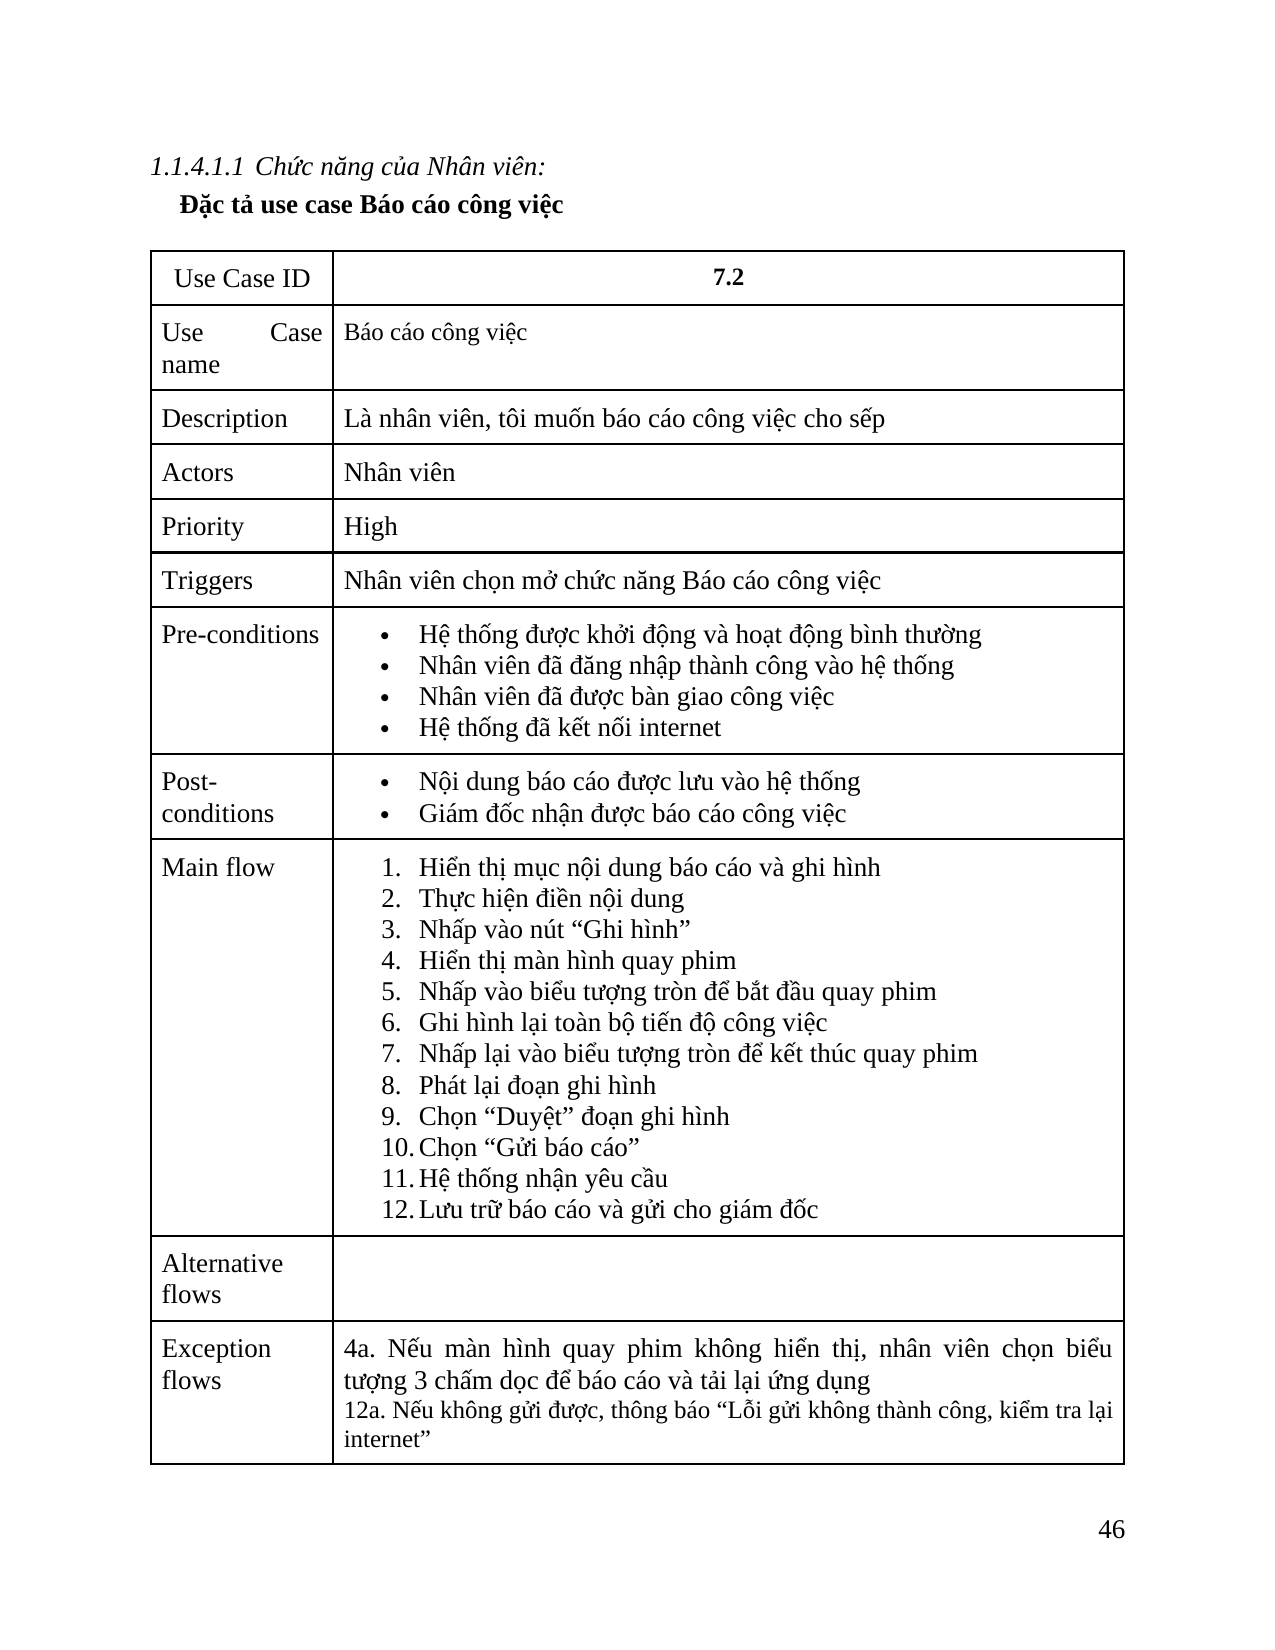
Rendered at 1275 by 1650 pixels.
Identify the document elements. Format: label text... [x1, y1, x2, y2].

table_cell Nội dung báo cáo được lưu vào hệ thống Giám đốc nhận được báo cáo công việc [334, 755, 1123, 838]
table_cell Hệ thống được khởi động và hoạt động bình thường Nhân viên đã đăng nhập thành công vào hệ thống Nhân viên đã được bàn giao công việc Hệ thống đã kết nối internet [334, 608, 1123, 753]
table_cell [334, 1237, 1123, 1320]
table_cell Hiển thị mục nội dung báo cáo và ghi hình Thực hiện điền nội dung Nhấp vào nút “Ghi hình” Hiển thị màn hình quay phim Nhấp vào biểu tượng tròn để bắt đầu quay phim Ghi hình lại toàn bộ tiến độ công việc Nhấp lại vào biểu tượng tròn để kết thúc quay phim Phát lại đoạn ghi hình Chọn “Duyệt” đoạn ghi hình Chọn “Gửi báo cáo” Hệ thống nhận yêu cầu Lưu trữ báo cáo và gửi cho giám đốc [334, 840, 1123, 1235]
table_cell Main flow [152, 840, 332, 1235]
table_cell Exception flows [152, 1322, 332, 1463]
table_cell High [334, 500, 1123, 551]
subtitle Đặc tả use case Báo cáo công việc [150, 188, 1125, 219]
table_cell Use Case name [152, 306, 332, 389]
table_cell 4a. Nếu màn hình quay phim không hiển thị, nhân viên chọn biểu tượng 3 chấm dọc để báo cáo và tải lại ứng dụng 12a. Nếu không gửi được, thông báo “Lỗi gửi không thành công, kiểm tra lại internet” [334, 1322, 1123, 1463]
table_cell Nhân viên chọn mở chức năng Báo cáo công việc [334, 554, 1123, 606]
table_cell Báo cáo công việc [334, 306, 1123, 389]
table_cell Nhân viên [334, 445, 1123, 497]
table_cell Là nhân viên, tôi muốn báo cáo công việc cho sếp [334, 391, 1123, 443]
table_header Use Case ID [152, 252, 332, 304]
table_header 7.2 [334, 252, 1123, 304]
table_cell Description [152, 391, 332, 443]
table_cell Alternative flows [152, 1237, 332, 1320]
table_cell Post-conditions [152, 755, 332, 838]
table_cell Pre-conditions [152, 608, 332, 753]
table_cell Actors [152, 445, 332, 497]
table_cell Priority [152, 500, 332, 551]
subtitle Chức năng của Nhân viên: [150, 150, 1125, 181]
table_cell Triggers [152, 554, 332, 606]
